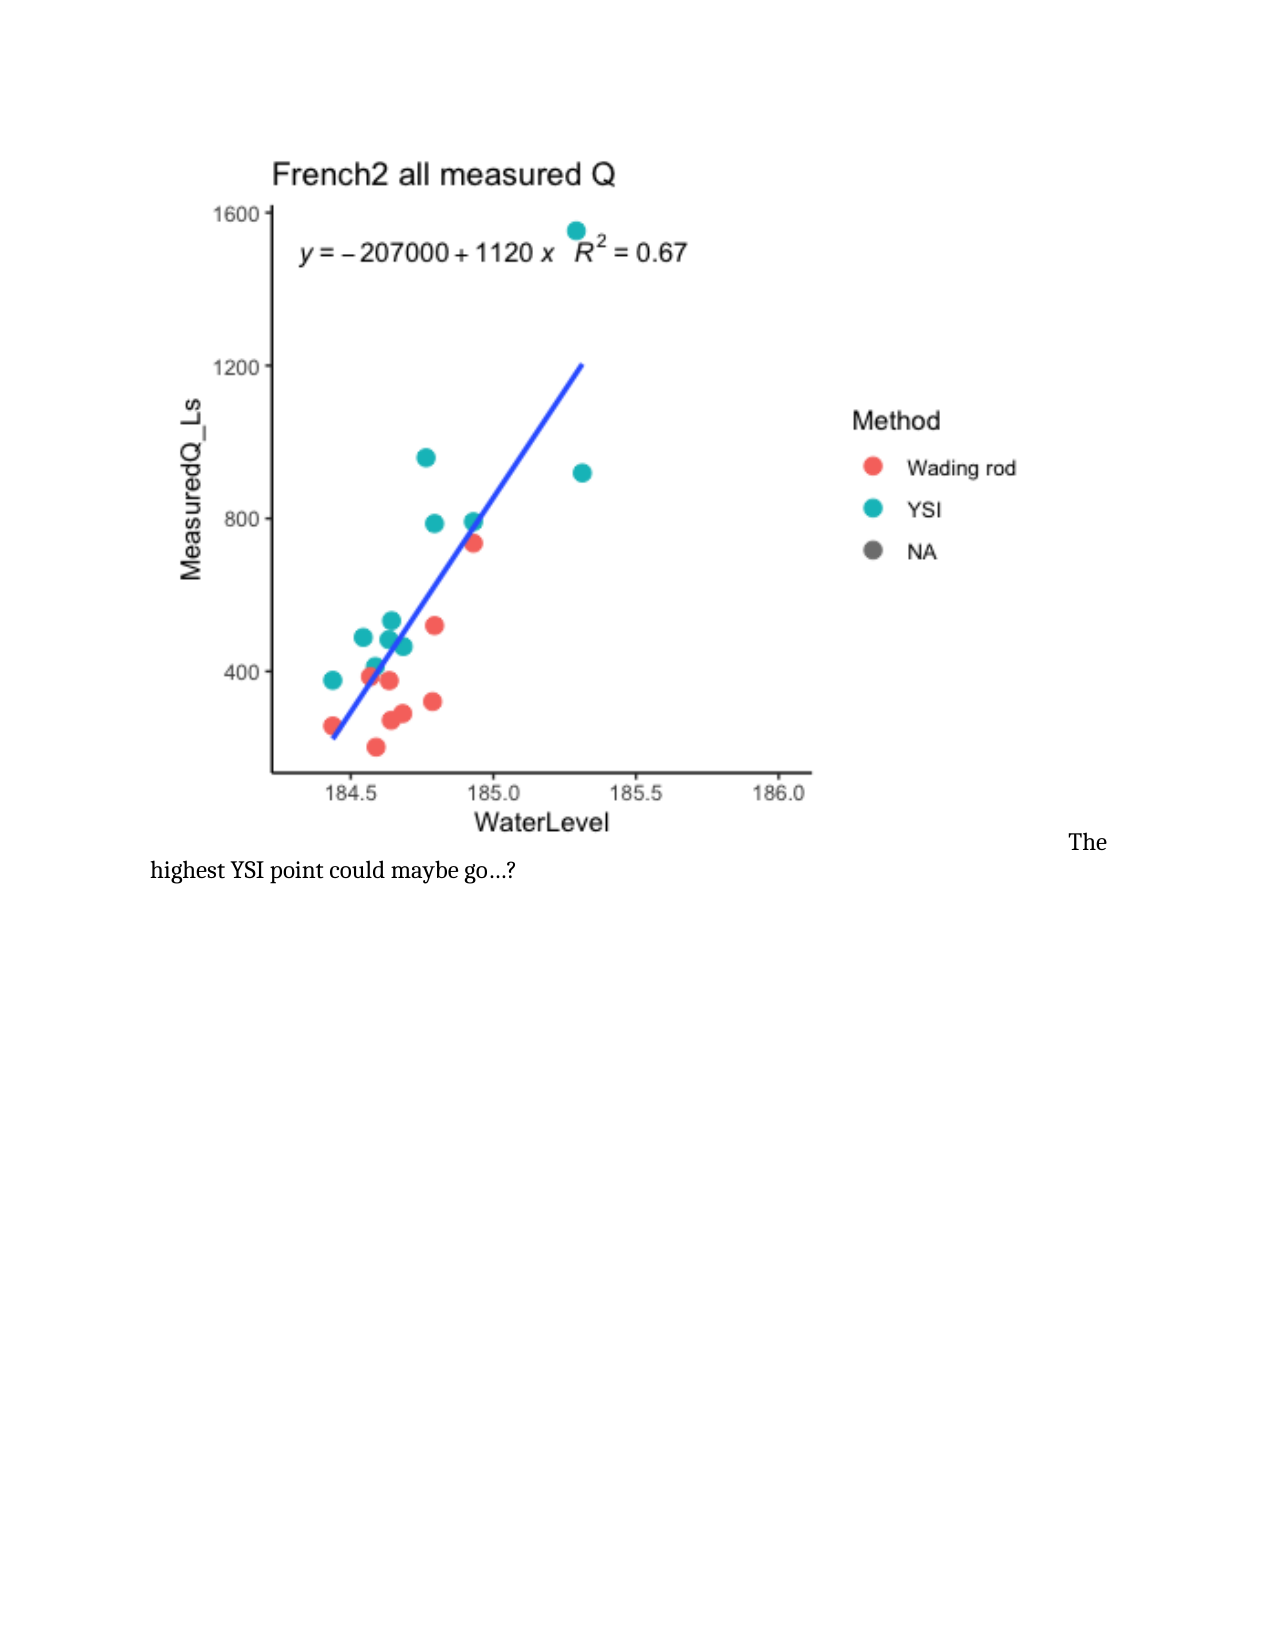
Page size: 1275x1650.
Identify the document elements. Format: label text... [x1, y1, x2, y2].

picture [168, 150, 1044, 850]
